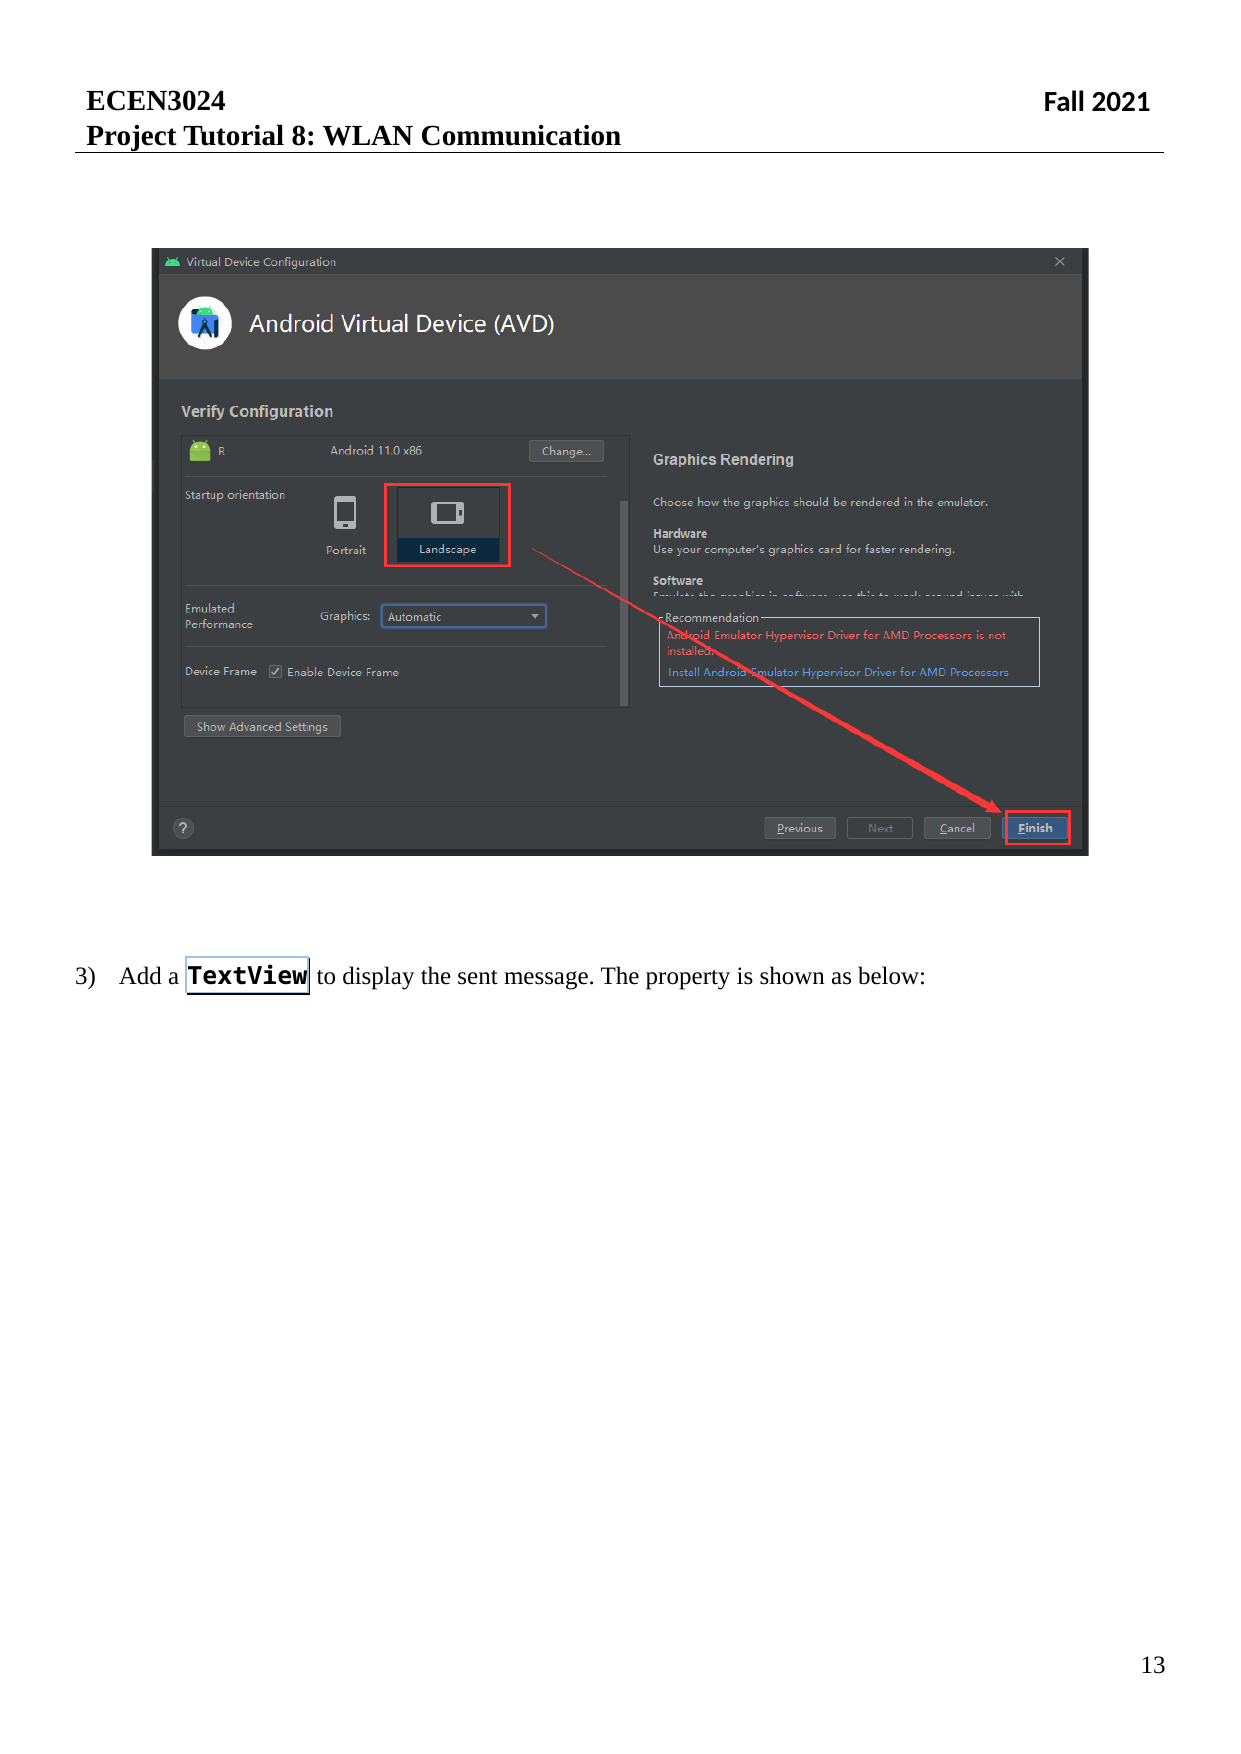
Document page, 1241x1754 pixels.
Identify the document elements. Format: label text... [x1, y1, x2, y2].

picture [151, 248, 1089, 856]
list Add a TextView to display the sent message. The property is shown as below: [309, 956, 1165, 995]
